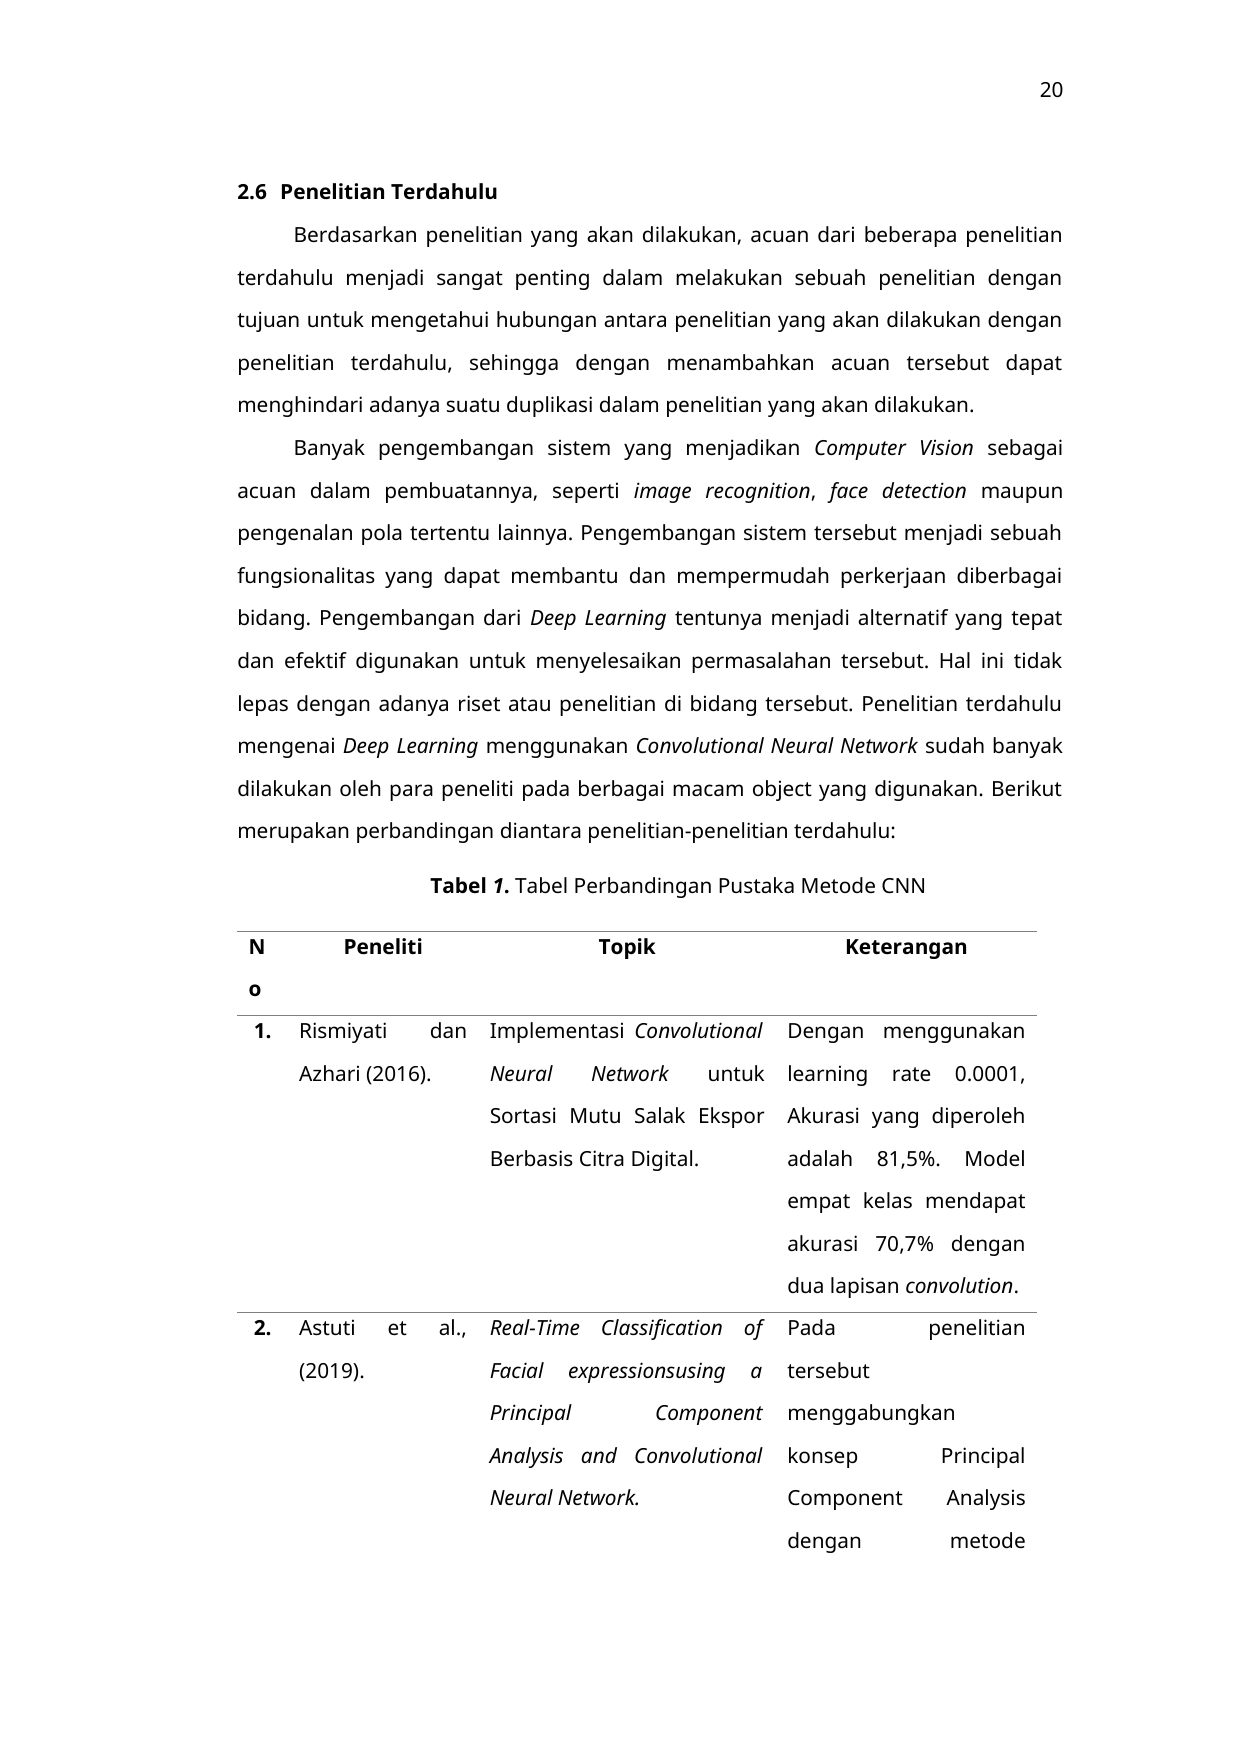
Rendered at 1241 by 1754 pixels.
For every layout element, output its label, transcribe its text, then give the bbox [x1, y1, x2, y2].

table_header Topik [478, 932, 776, 1015]
table_cell 2. [237, 1313, 288, 1554]
table_cell 1. [237, 1016, 288, 1312]
table_cell Implementasi Convolutional Neural Network untuk Sortasi Mutu Salak Ekspor Berbasis Citra Digital. [478, 1016, 776, 1312]
subtitle Penelitian Terdahulu [237, 177, 1063, 205]
text Banyak pengembangan sistem yang menjadikan Computer Vision sebagai acuan dalam pembuatannya, seperti image recognition, face detection maupun pengenalan pola tertentu lainnya. Pengembangan sistem tersebut menjadi sebuah fungsionalitas yang dapat membantu dan mempermudah perkerjaan diberbagai bidang. Pengembangan dari Deep Learning tentunya menjadi alternatif yang tepat dan efektif digunakan untuk menyelesaikan permasalahan tersebut. Hal ini tidak lepas dengan adanya riset atau penelitian di bidang tersebut. Penelitian terdahulu mengenai Deep Learning menggunakan Convolutional Neural Network sudah banyak dilakukan oleh para peneliti pada berbagai macam object yang digunakan. Berikut merupakan perbandingan diantara penelitian-penelitian terdahulu: [237, 433, 1063, 845]
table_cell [288, 1313, 478, 1554]
text Tabel 1. Tabel Perbandingan Pustaka Metode CNN [237, 872, 1063, 900]
text Berdasarkan penelitian yang akan dilakukan, acuan dari beberapa penelitian terdahulu menjadi sangat penting dalam melakukan sebuah penelitian dengan tujuan untuk mengetahui hubungan antara penelitian yang akan dilakukan dengan penelitian terdahulu, sehingga dengan menambahkan acuan tersebut dapat menghindari adanya suatu duplikasi dalam penelitian yang akan dilakukan. [237, 220, 1063, 419]
table_header Peneliti [288, 932, 478, 1015]
table_cell Dengan menggunakan learning rate 0.0001, Akurasi yang diperoleh adalah 81,5%. Model empat kelas mendapat akurasi 70,7% dengan dua lapisan convolution. [776, 1016, 1037, 1312]
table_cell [478, 1313, 776, 1554]
table_header No [237, 932, 288, 1015]
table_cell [776, 1313, 1037, 1554]
table_cell Rismiyati dan Azhari (2016). [288, 1016, 478, 1312]
table_header Keterangan [776, 932, 1037, 1015]
